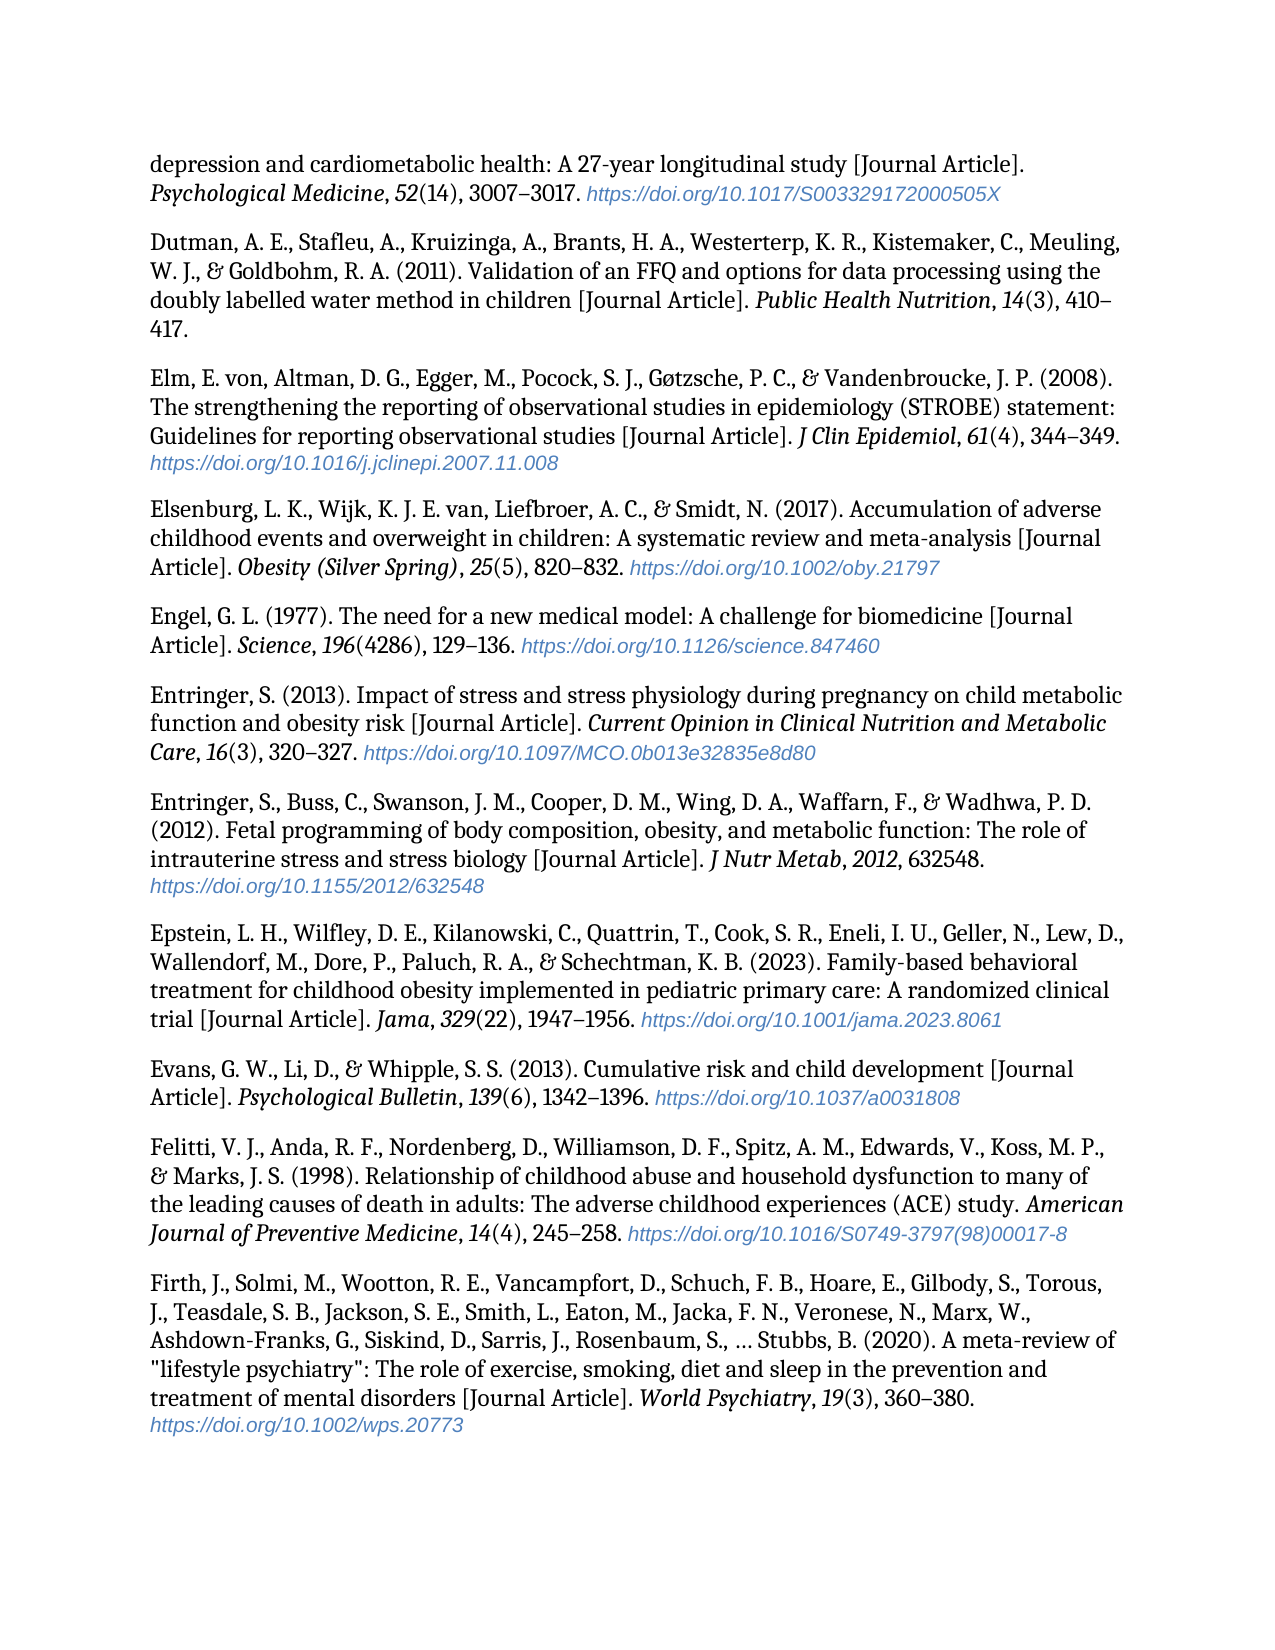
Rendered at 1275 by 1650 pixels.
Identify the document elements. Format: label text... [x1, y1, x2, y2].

text Epstein, L. H., Wilfley, D. E., Kilanowski, C., Quattrin, T., Cook, S. R., Eneli, I. U., Geller, N., Lew, D., Wallendorf, M., Dore, P., Paluch, R. A., & Schechtman, K. B. (2023). Family-based behavioral treatment for childhood obesity implemented in pediatric primary care: A randomized clinical trial [Journal Article]. Jama, 329(22), 1947–1956. https://doi.org/10.1001/jama.2023.8061 [150, 919, 1125, 1034]
text Engel, G. L. (1977). The need for a new medical model: A challenge for biomedicine [Journal Article]. Science, 196(4286), 129–136. https://doi.org/10.1126/science.847460 [150, 602, 1125, 660]
text Elm, E. von, Altman, D. G., Egger, M., Pocock, S. J., Gøtzsche, P. C., & Vandenbroucke, J. P. (2008). The strengthening the reporting of observational studies in epidemiology (STROBE) statement: Guidelines for reporting observational studies [Journal Article]. J Clin Epidemiol, 61(4), 344–349. https://doi.org/10.1016/j.jclinepi.2007.11.008 [150, 364, 1125, 474]
text Entringer, S., Buss, C., Swanson, J. M., Cooper, D. M., Wing, D. A., Waffarn, F., & Wadhwa, P. D. (2012). Fetal programming of body composition, obesity, and metabolic function: The role of intrauterine stress and stress biology [Journal Article]. J Nutr Metab, 2012, 632548. https://doi.org/10.1155/2012/632548 [150, 788, 1125, 898]
text Entringer, S. (2013). Impact of stress and stress physiology during pregnancy on child metabolic function and obesity risk [Journal Article]. Current Opinion in Clinical Nutrition and Metabolic Care, 16(3), 320–327. https://doi.org/10.1097/MCO.0b013e32835e8d80 [150, 681, 1125, 767]
text Firth, J., Solmi, M., Wootton, R. E., Vancampfort, D., Schuch, F. B., Hoare, E., Gilbody, S., Torous, J., Teasdale, S. B., Jackson, S. E., Smith, L., Eaton, M., Jacka, F. N., Veronese, N., Marx, W., Ashdown-Franks, G., Siskind, D., Sarris, J., Rosenbaum, S., … Stubbs, B. (2020). A meta-review of "lifestyle psychiatry": The role of exercise, smoking, diet and sleep in the prevention and treatment of mental disorders [Journal Article]. World Psychiatry, 19(3), 360–380. https://doi.org/10.1002/wps.20773 [150, 1269, 1125, 1436]
text Evans, G. W., Li, D., & Whipple, S. S. (2013). Cumulative risk and child development [Journal Article]. Psychological Bulletin, 139(6), 1342–1396. https://doi.org/10.1037/a0031808 [150, 1054, 1125, 1112]
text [150, 150, 1125, 207]
text Elsenburg, L. K., Wijk, K. J. E. van, Liefbroer, A. C., & Smidt, N. (2017). Accumulation of adverse childhood events and overweight in children: A systematic review and meta-analysis [Journal Article]. Obesity (Silver Spring), 25(5), 820–832. https://doi.org/10.1002/oby.21797 [150, 495, 1125, 581]
text Dutman, A. E., Stafleu, A., Kruizinga, A., Brants, H. A., Westerterp, K. R., Kistemaker, C., Meuling, W. J., & Goldbohm, R. A. (2011). Validation of an FFQ and options for data processing using the doubly labelled water method in children [Journal Article]. Public Health Nutrition, 14(3), 410–417. [150, 228, 1125, 343]
text Felitti, V. J., Anda, R. F., Nordenberg, D., Williamson, D. F., Spitz, A. M., Edwards, V., Koss, M. P., & Marks, J. S. (1998). Relationship of childhood abuse and household dysfunction to many of the leading causes of death in adults: The adverse childhood experiences (ACE) study. American Journal of Preventive Medicine, 14(4), 245–258. https://doi.org/10.1016/S0749-3797(98)00017-8 [150, 1133, 1125, 1248]
